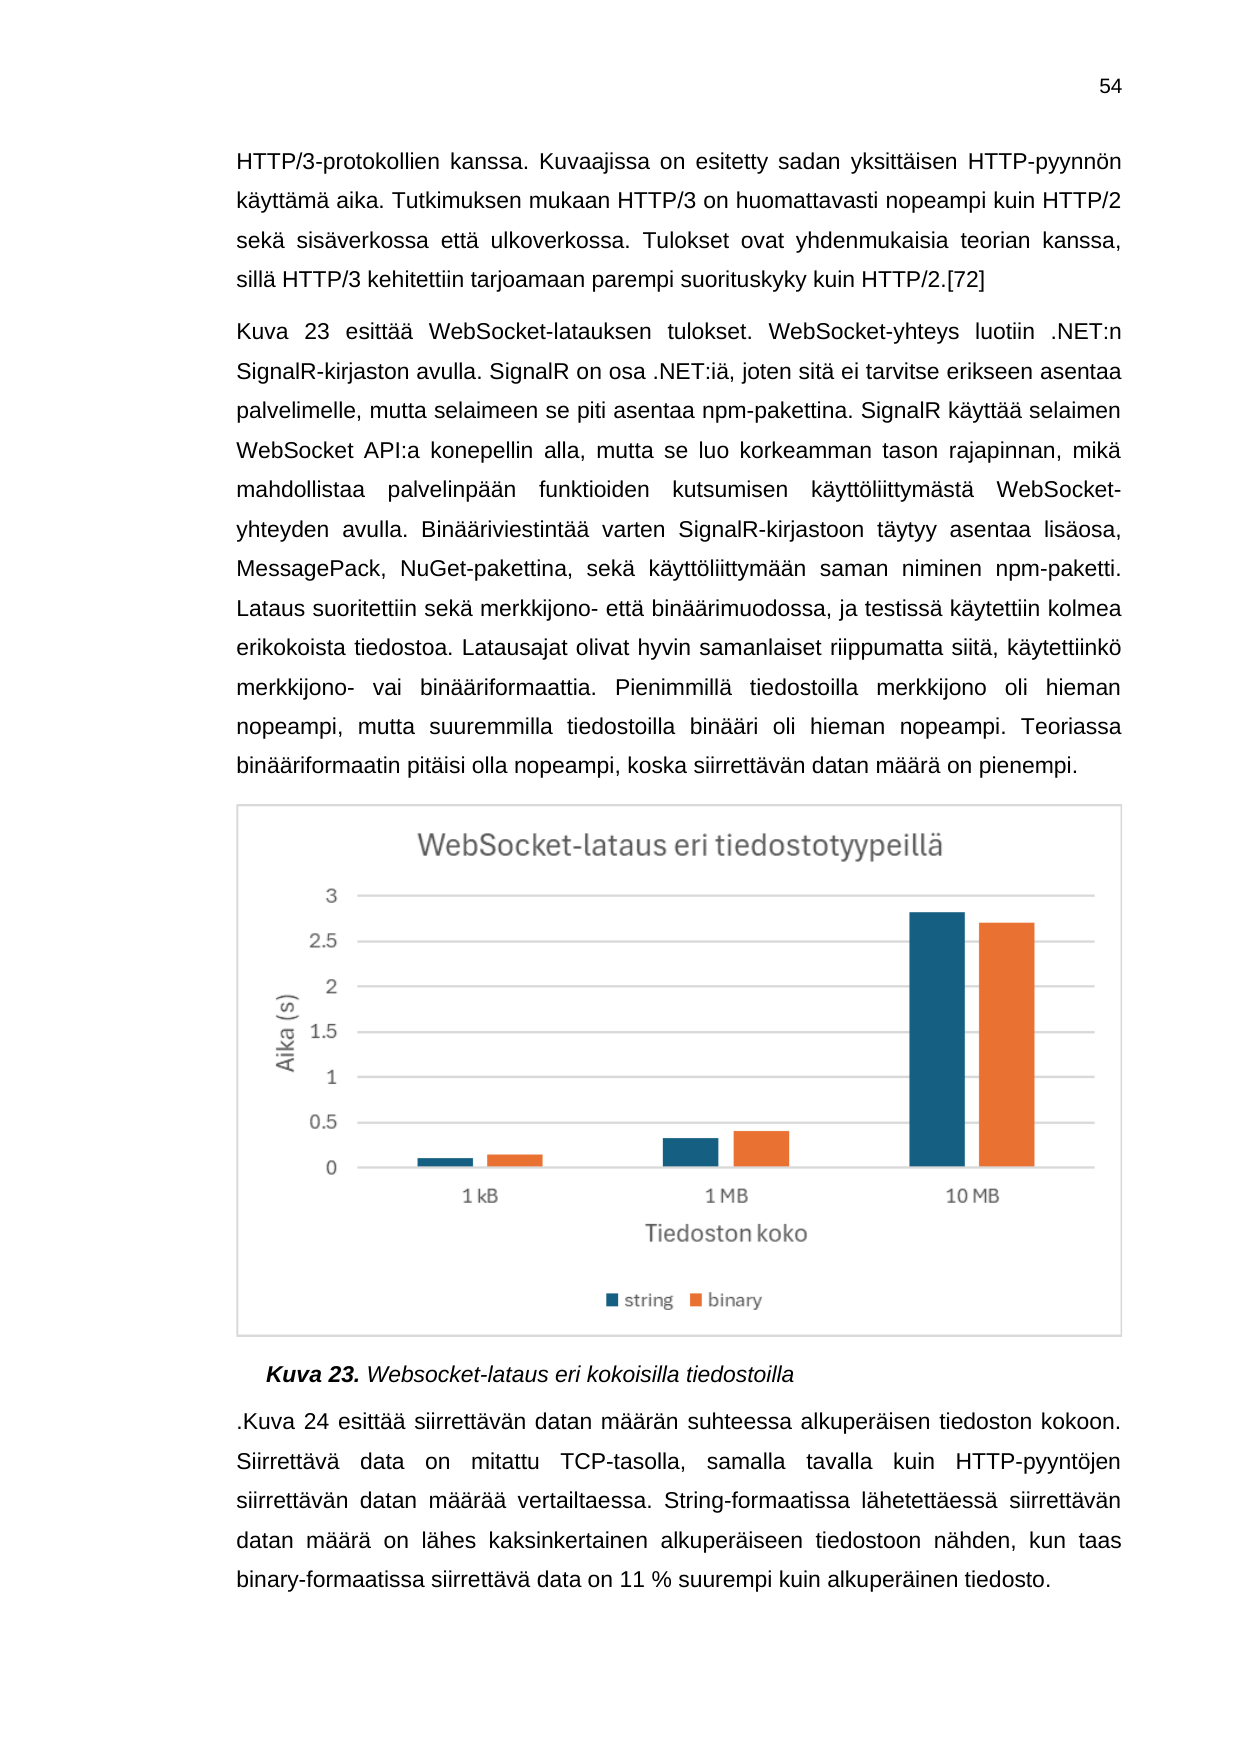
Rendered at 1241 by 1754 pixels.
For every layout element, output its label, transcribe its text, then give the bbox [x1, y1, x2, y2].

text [236, 148, 1122, 292]
text .Kuva 24 esittää siirrettävän datan määrän suhteessa alkuperäisen tiedoston kokoon. Siirrettävä data on mitattu TCP-tasolla, samalla tavalla kuin HTTP-pyyntöjen siirrettävän datan määrää vertailtaessa. String-formaatissa lähetettäessä siirrettävän datan määrä on lähes kaksinkertainen alkuperäiseen tiedostoon nähden, kun taas binary-formaatissa siirrettävä data on 11 % suurempi kuin alkuperäinen tiedosto. [236, 1408, 1122, 1592]
text Kuva 23. Websocket-lataus eri kokoisilla tiedostoilla [236, 1361, 1122, 1387]
text Kuva 23 esittää WebSocket-latauksen tulokset. WebSocket-yhteys luotiin .NET:n SignalR-kirjaston avulla. SignalR on osa .NET:iä, joten sitä ei tarvitse erikseen asentaa palvelimelle, mutta selaimeen se piti asentaa npm-pakettina. SignalR käyttää selaimen WebSocket API:a konepellin alla, mutta se luo korkeamman tason rajapinnan, mikä mahdollistaa palvelinpään funktioiden kutsumisen käyttöliittymästä WebSocket-yhteyden avulla. Binääriviestintää varten SignalR-kirjastoon täytyy asentaa lisäosa, MessagePack, NuGet-pakettina, sekä käyttöliittymään saman niminen npm-paketti. Lataus suoritettiin sekä merkkijono- että binäärimuodossa, ja testissä käytettiin kolmea erikokoista tiedostoa. Latausajat olivat hyvin samanlaiset riippumatta siitä, käytettiinkö merkkijono- vai binääriformaattia. Pienimmillä tiedostoilla merkkijono oli hieman nopeampi, mutta suuremmilla tiedostoilla binääri oli hieman nopeampi. Teoriassa binääriformaatin pitäisi olla nopeampi, koska siirrettävän datan määrä on pienempi. [236, 318, 1122, 779]
picture [236, 804, 1123, 1337]
